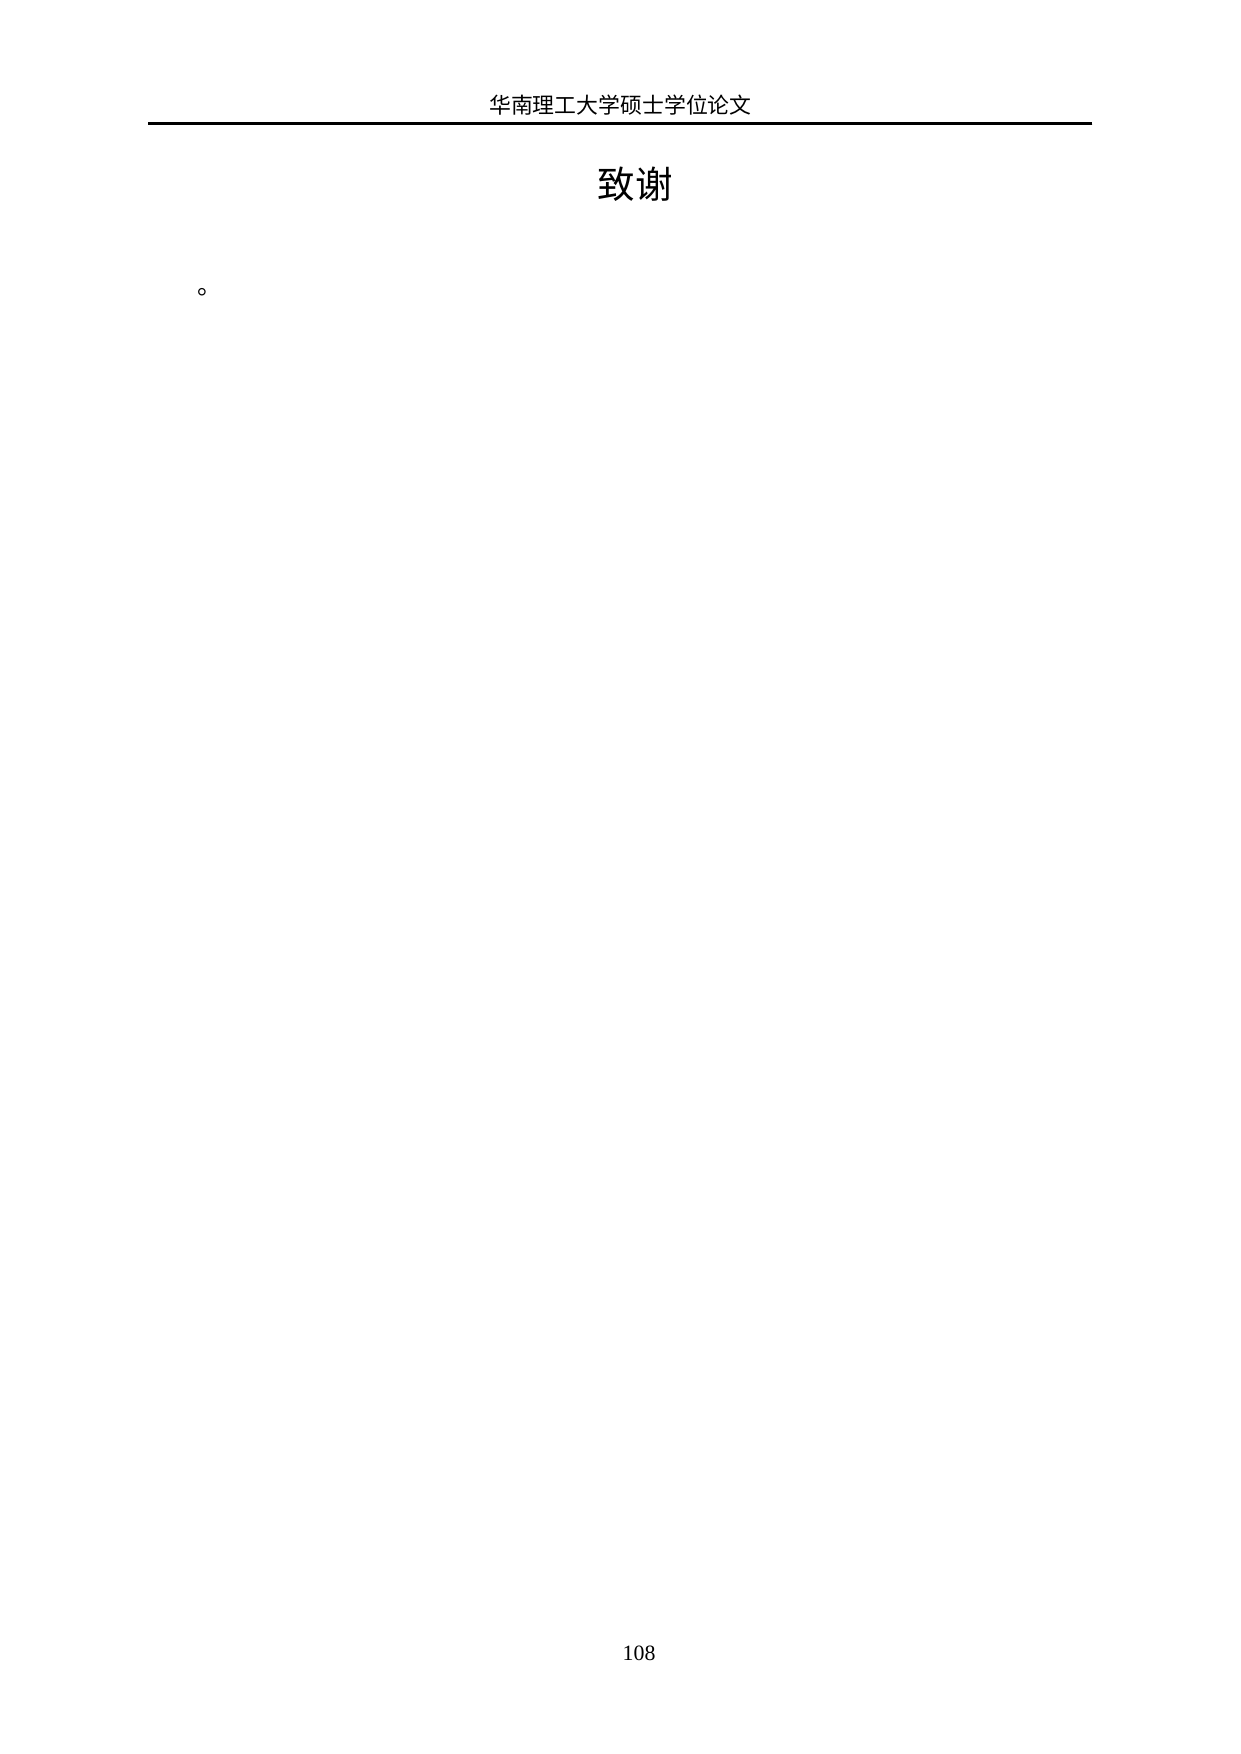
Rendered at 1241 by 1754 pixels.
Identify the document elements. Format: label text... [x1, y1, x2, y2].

subtitle 致谢 [177, 148, 1092, 216]
text 。 [148, 249, 1092, 317]
